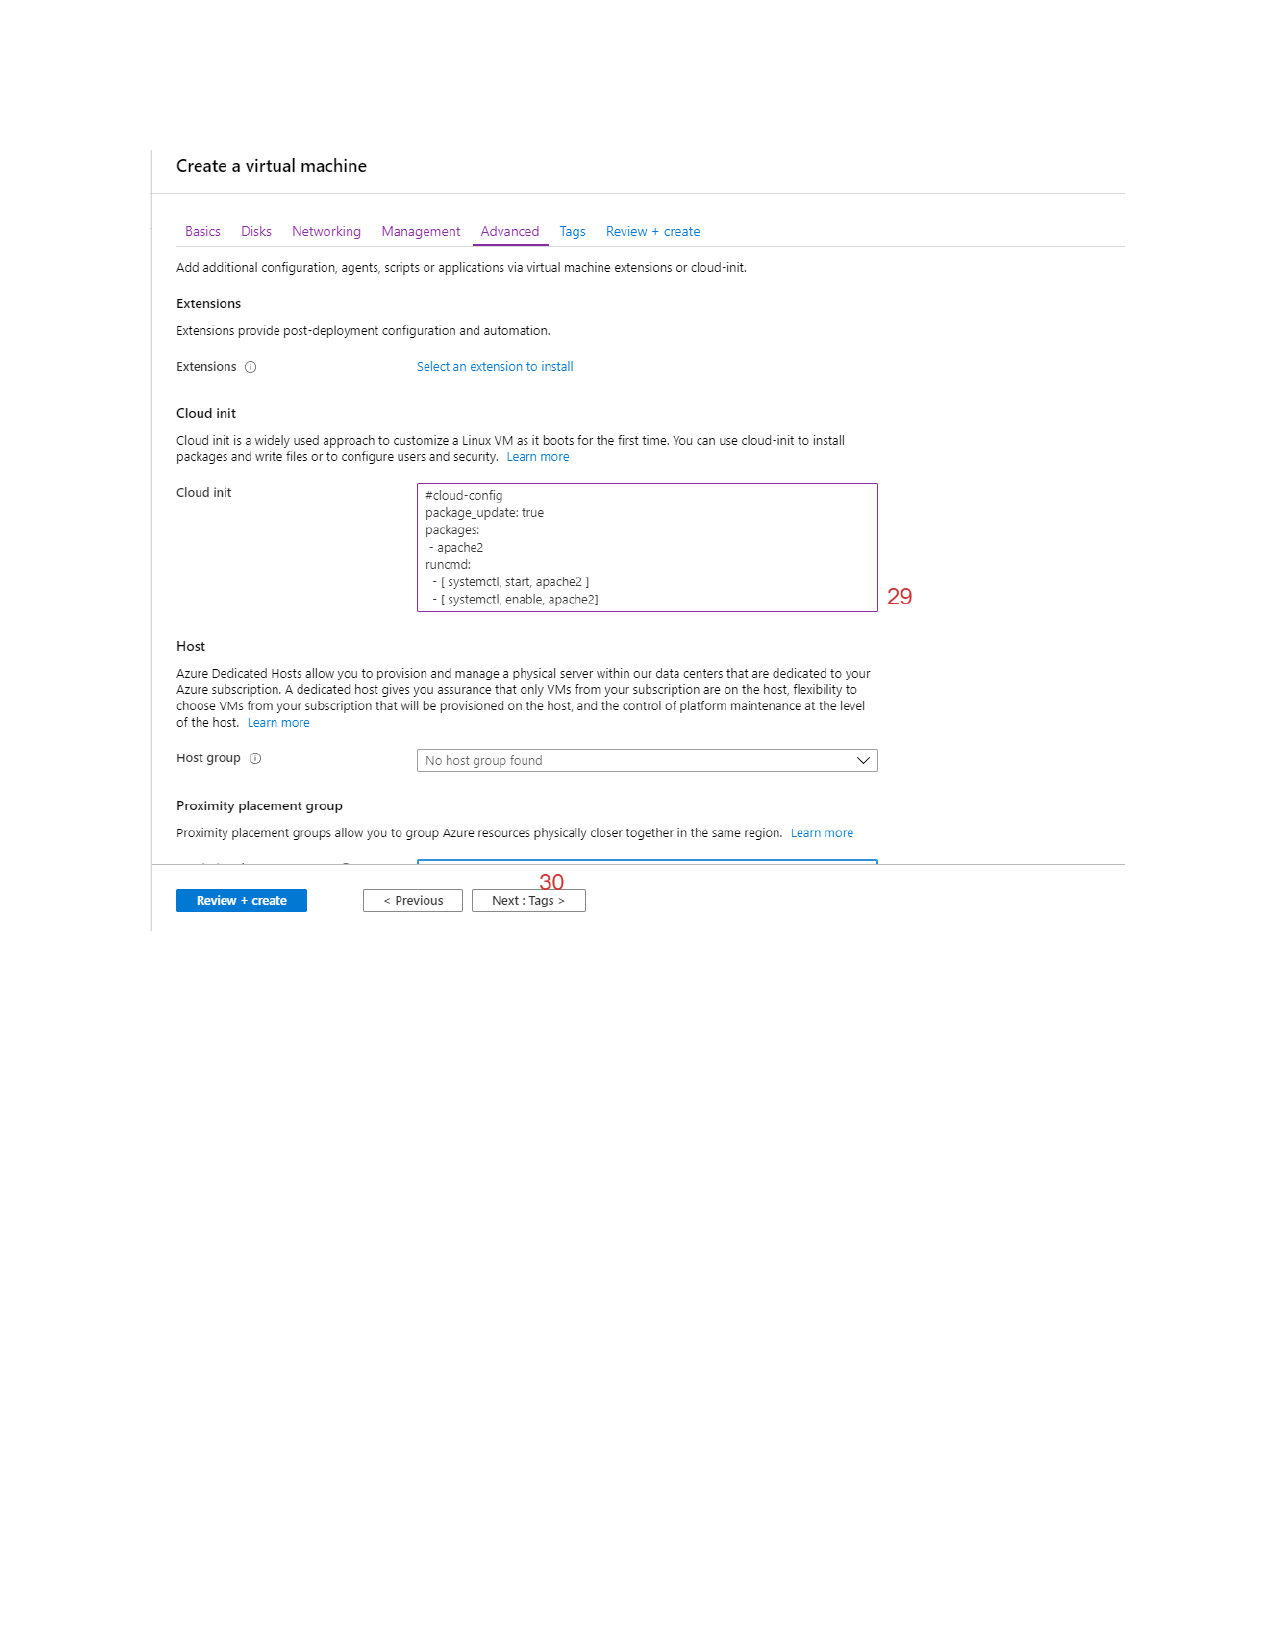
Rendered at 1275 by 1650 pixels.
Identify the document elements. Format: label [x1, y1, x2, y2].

picture [150, 150, 1125, 931]
